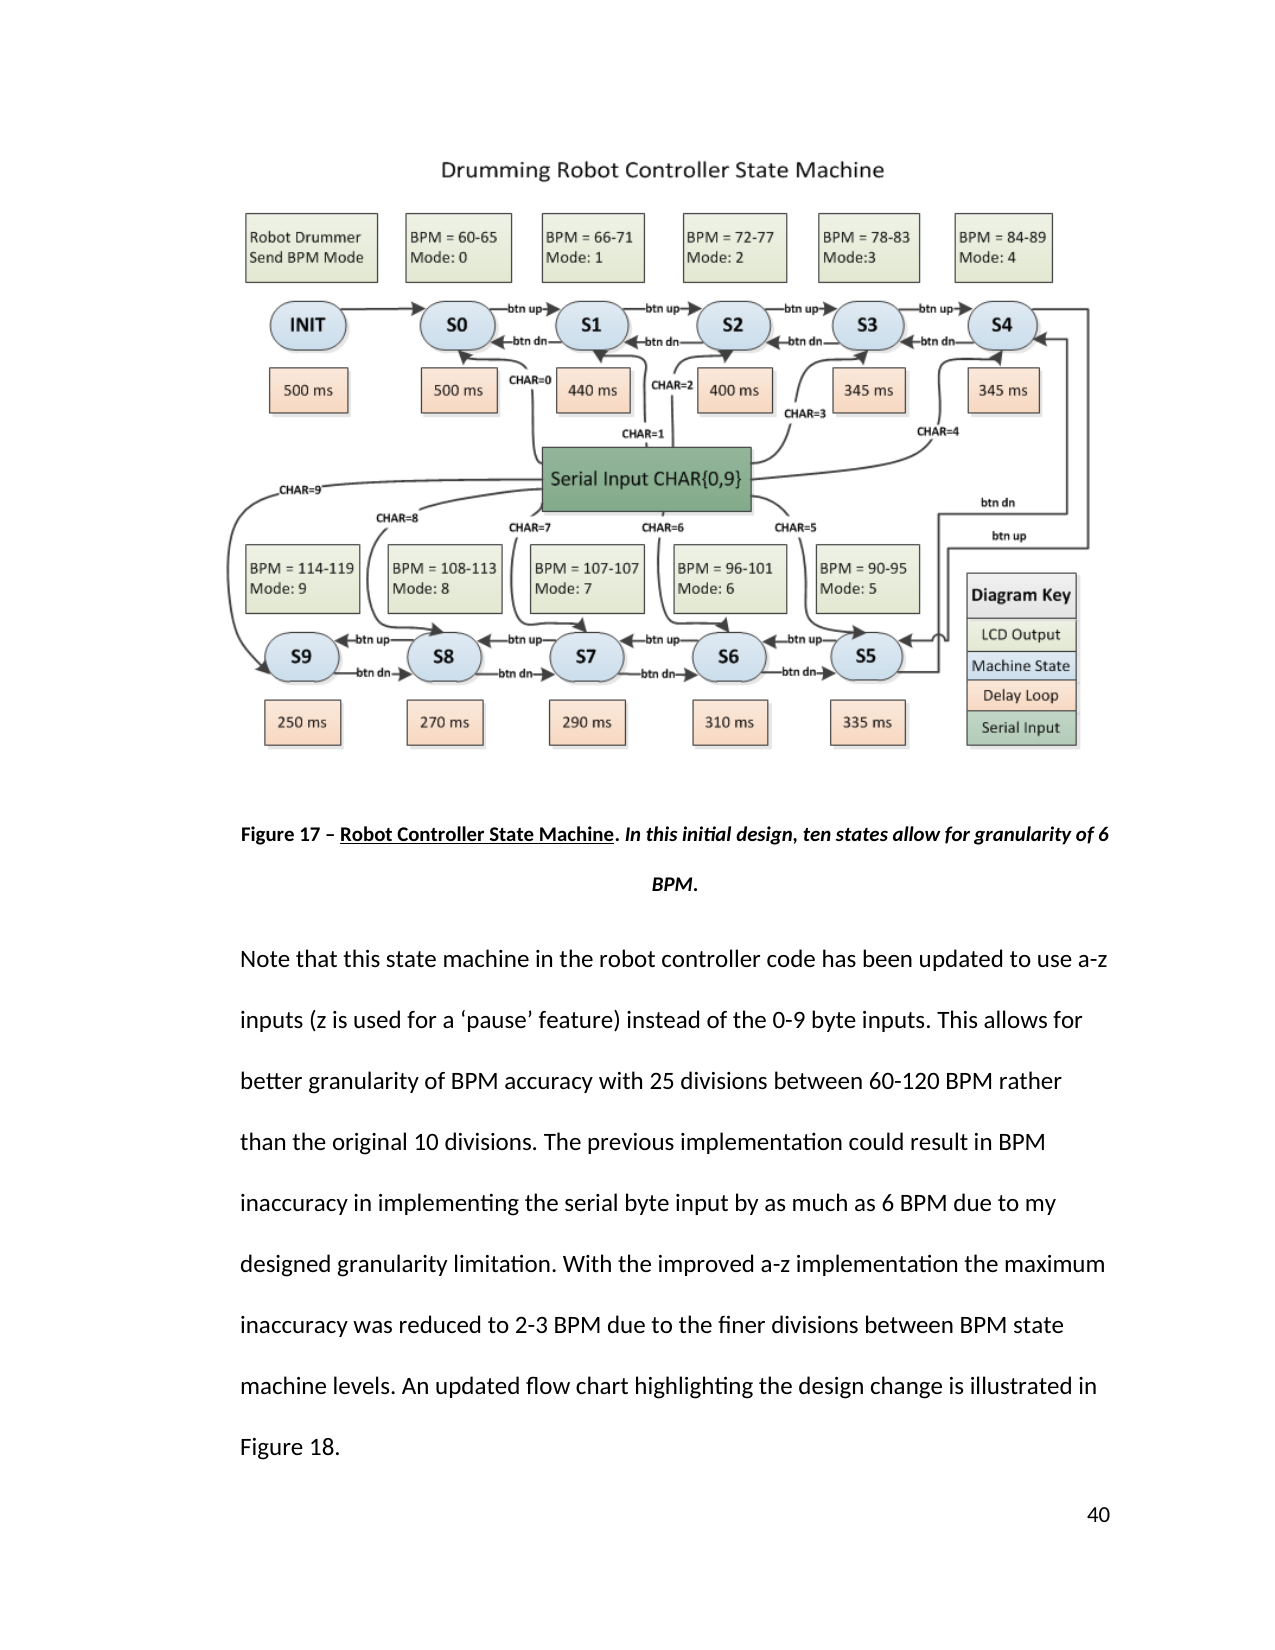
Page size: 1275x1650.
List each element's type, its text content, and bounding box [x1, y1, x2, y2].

picture [211, 150, 1116, 772]
text Note that this state machine in the robot controller code has been updated to use a-z inputs (z is used for a ‘pause’ feature) instead of the 0-9 byte inputs. This allows for better granularity of BPM accuracy with 25 divisions between 60-120 BPM rather than the original 10 divisions. The previous implementation could result in BPM inaccuracy in implementing the serial byte input by as much as 6 BPM due to my designed granularity limitation. With the improved a-z implementation the maximum inaccuracy was reduced to 2-3 BPM due to the finer divisions between BPM state machine levels. An updated flow chart highlighting the design change is illustrated in Figure 18. [240, 943, 1110, 1462]
text Figure 17 – Robot Controller State Machine. In this initial design, ten states allow for granularity of 6 BPM. [240, 821, 1110, 897]
